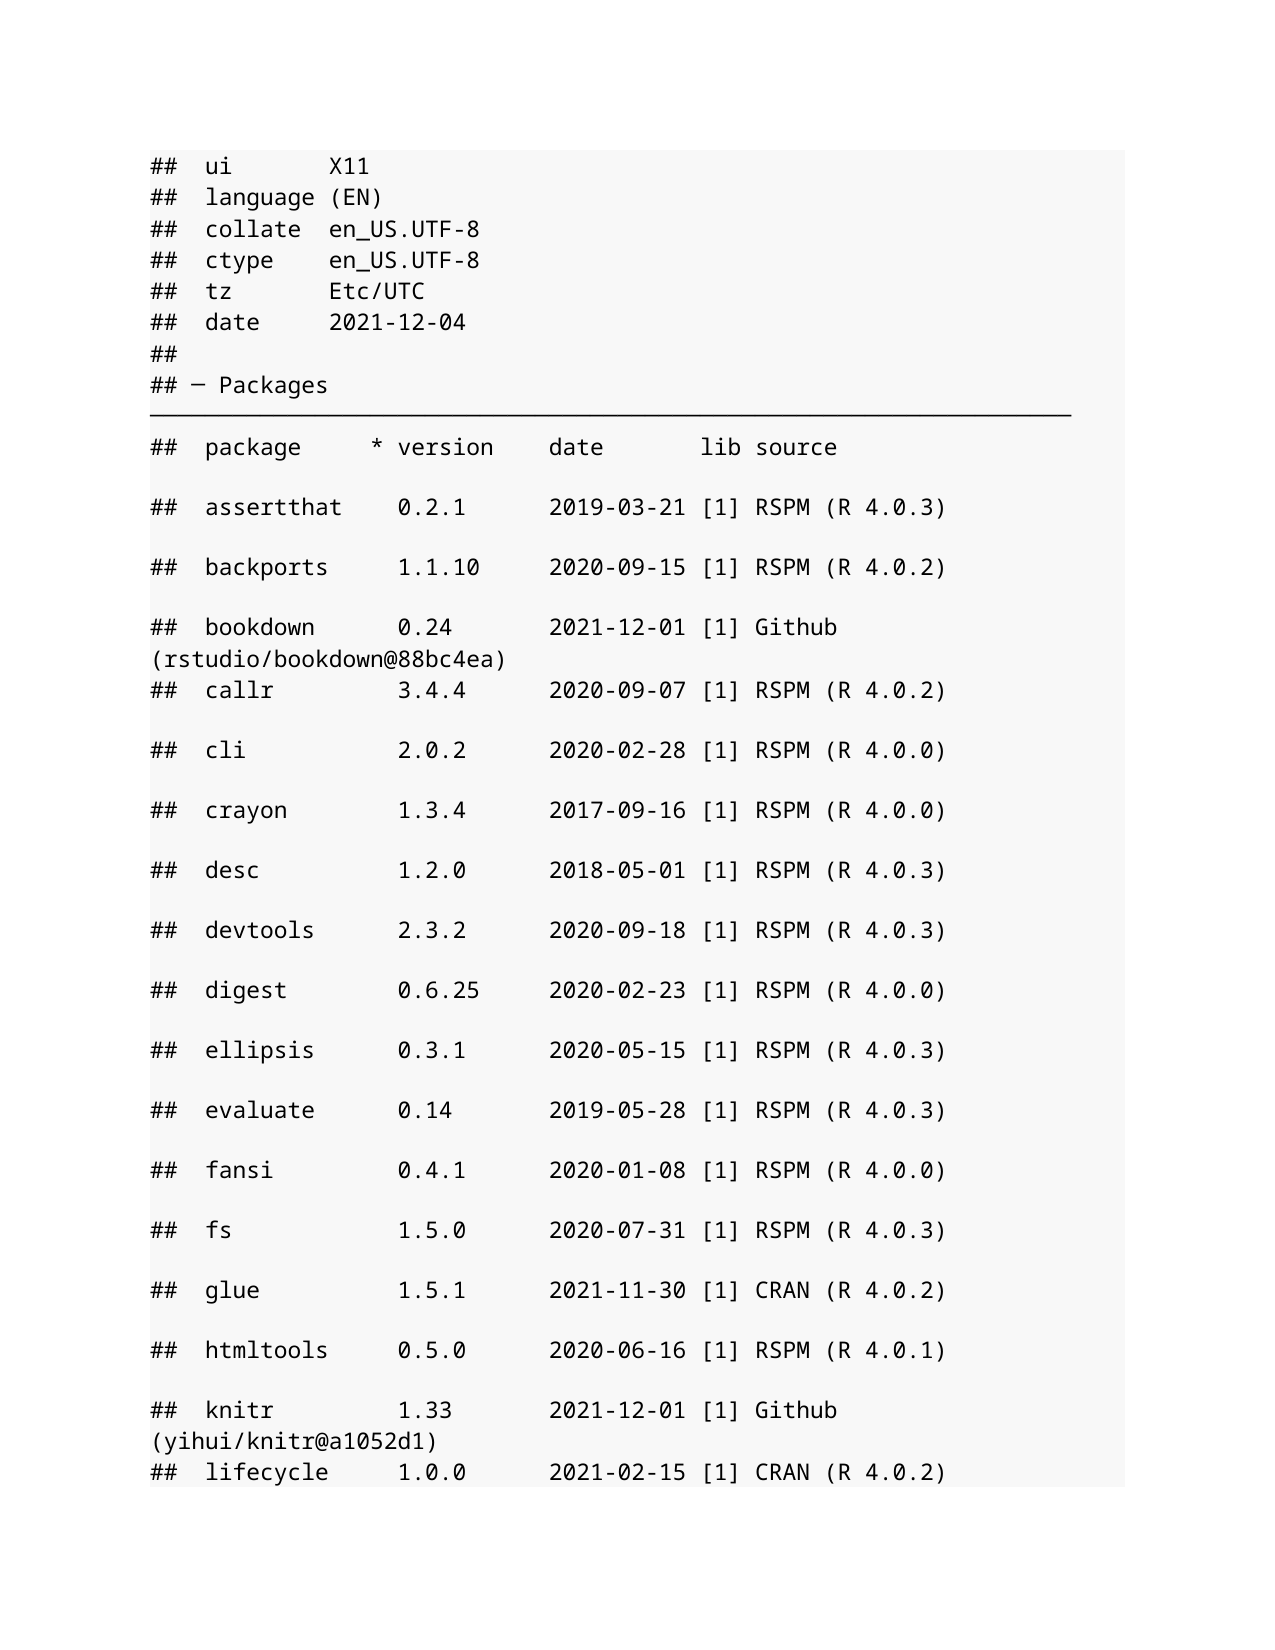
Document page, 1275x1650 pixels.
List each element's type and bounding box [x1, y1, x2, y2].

text [150, 150, 1125, 1487]
